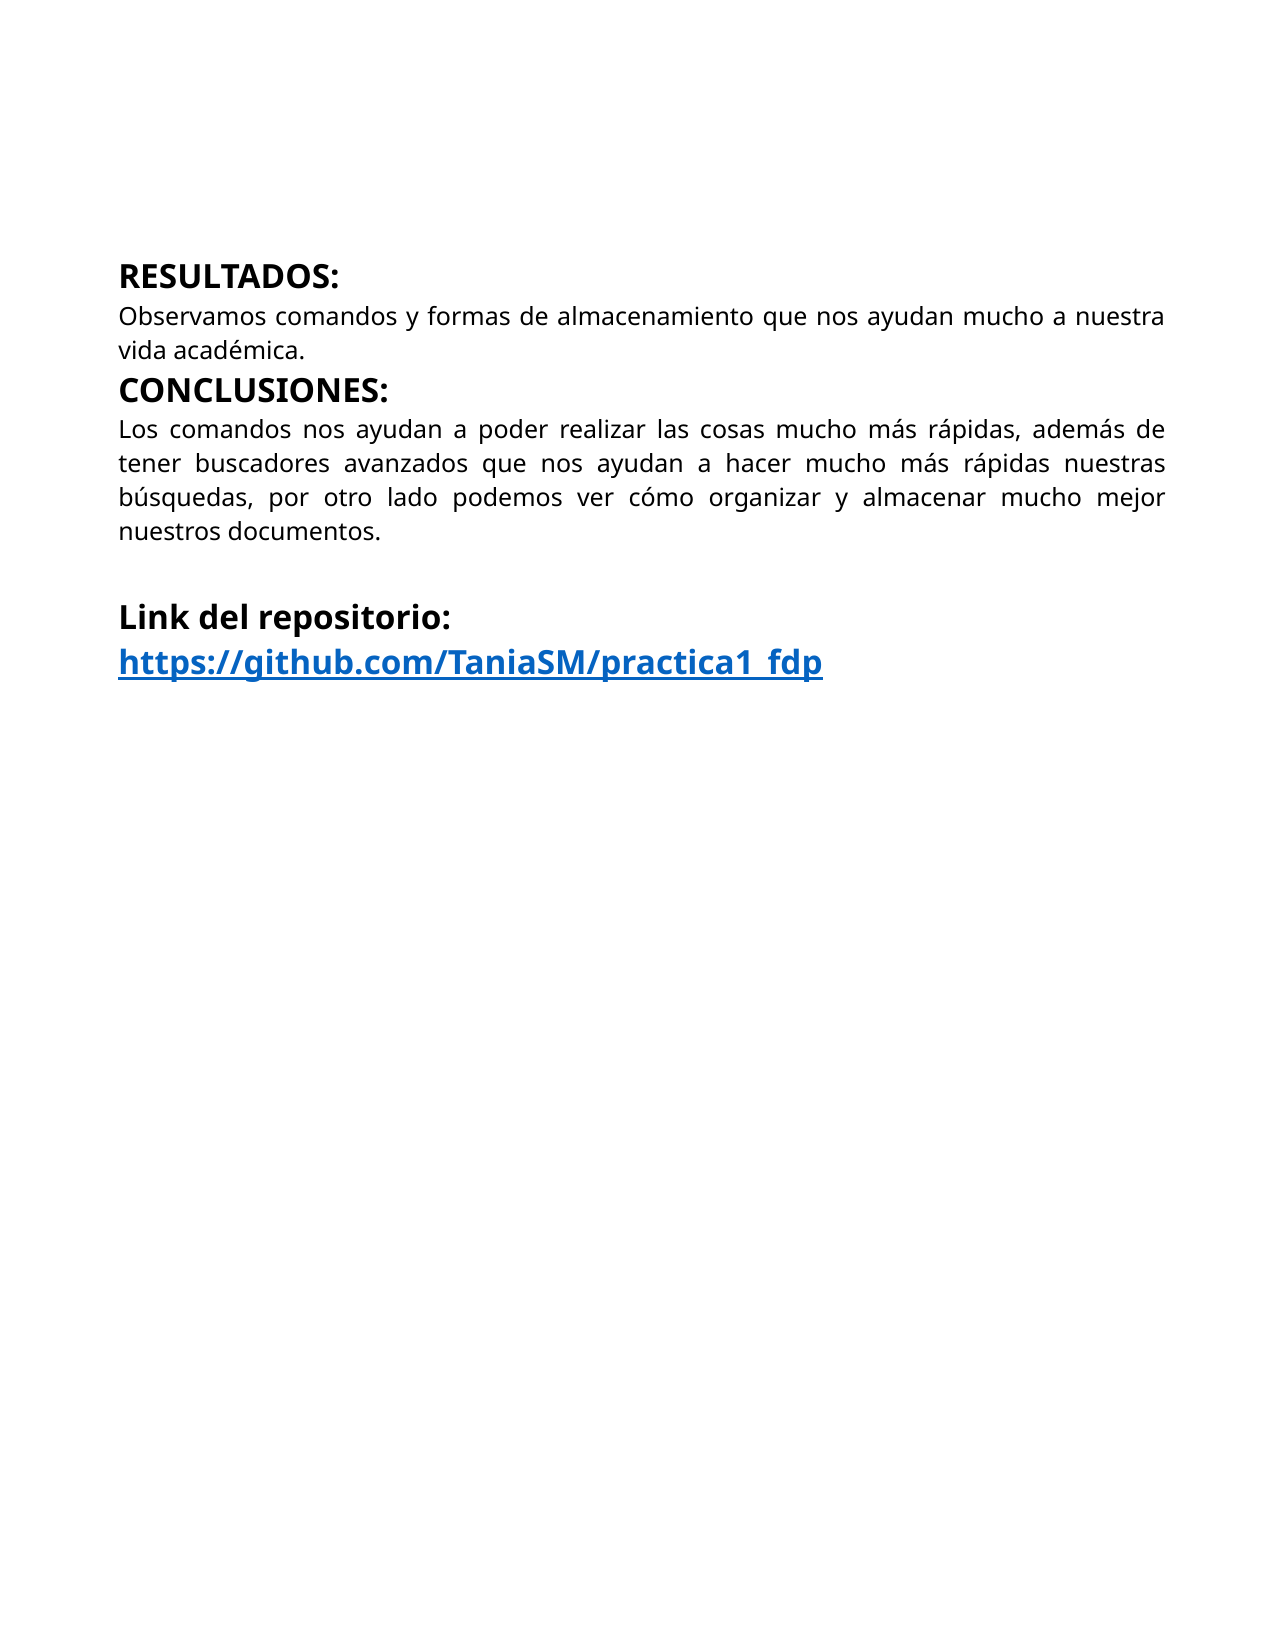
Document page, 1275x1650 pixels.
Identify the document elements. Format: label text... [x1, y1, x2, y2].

text Los comandos nos ayudan a poder realizar las cosas mucho más rápidas, además de tener buscadores avanzados que nos ayudan a hacer mucho más rápidas nuestras búsquedas, por otro lado podemos ver cómo organizar y almacenar mucho mejor nuestros documentos. [118, 412, 1167, 548]
text https://github.com/TaniaSM/practica1_fdp [118, 639, 1167, 684]
text Link del repositorio: [118, 593, 1167, 639]
text RESULTADOS: [118, 253, 1167, 298]
text Observamos comandos y formas de almacenamiento que nos ayudan mucho a nuestra vida académica. [118, 298, 1167, 366]
text CONCLUSIONES: [118, 366, 1167, 412]
